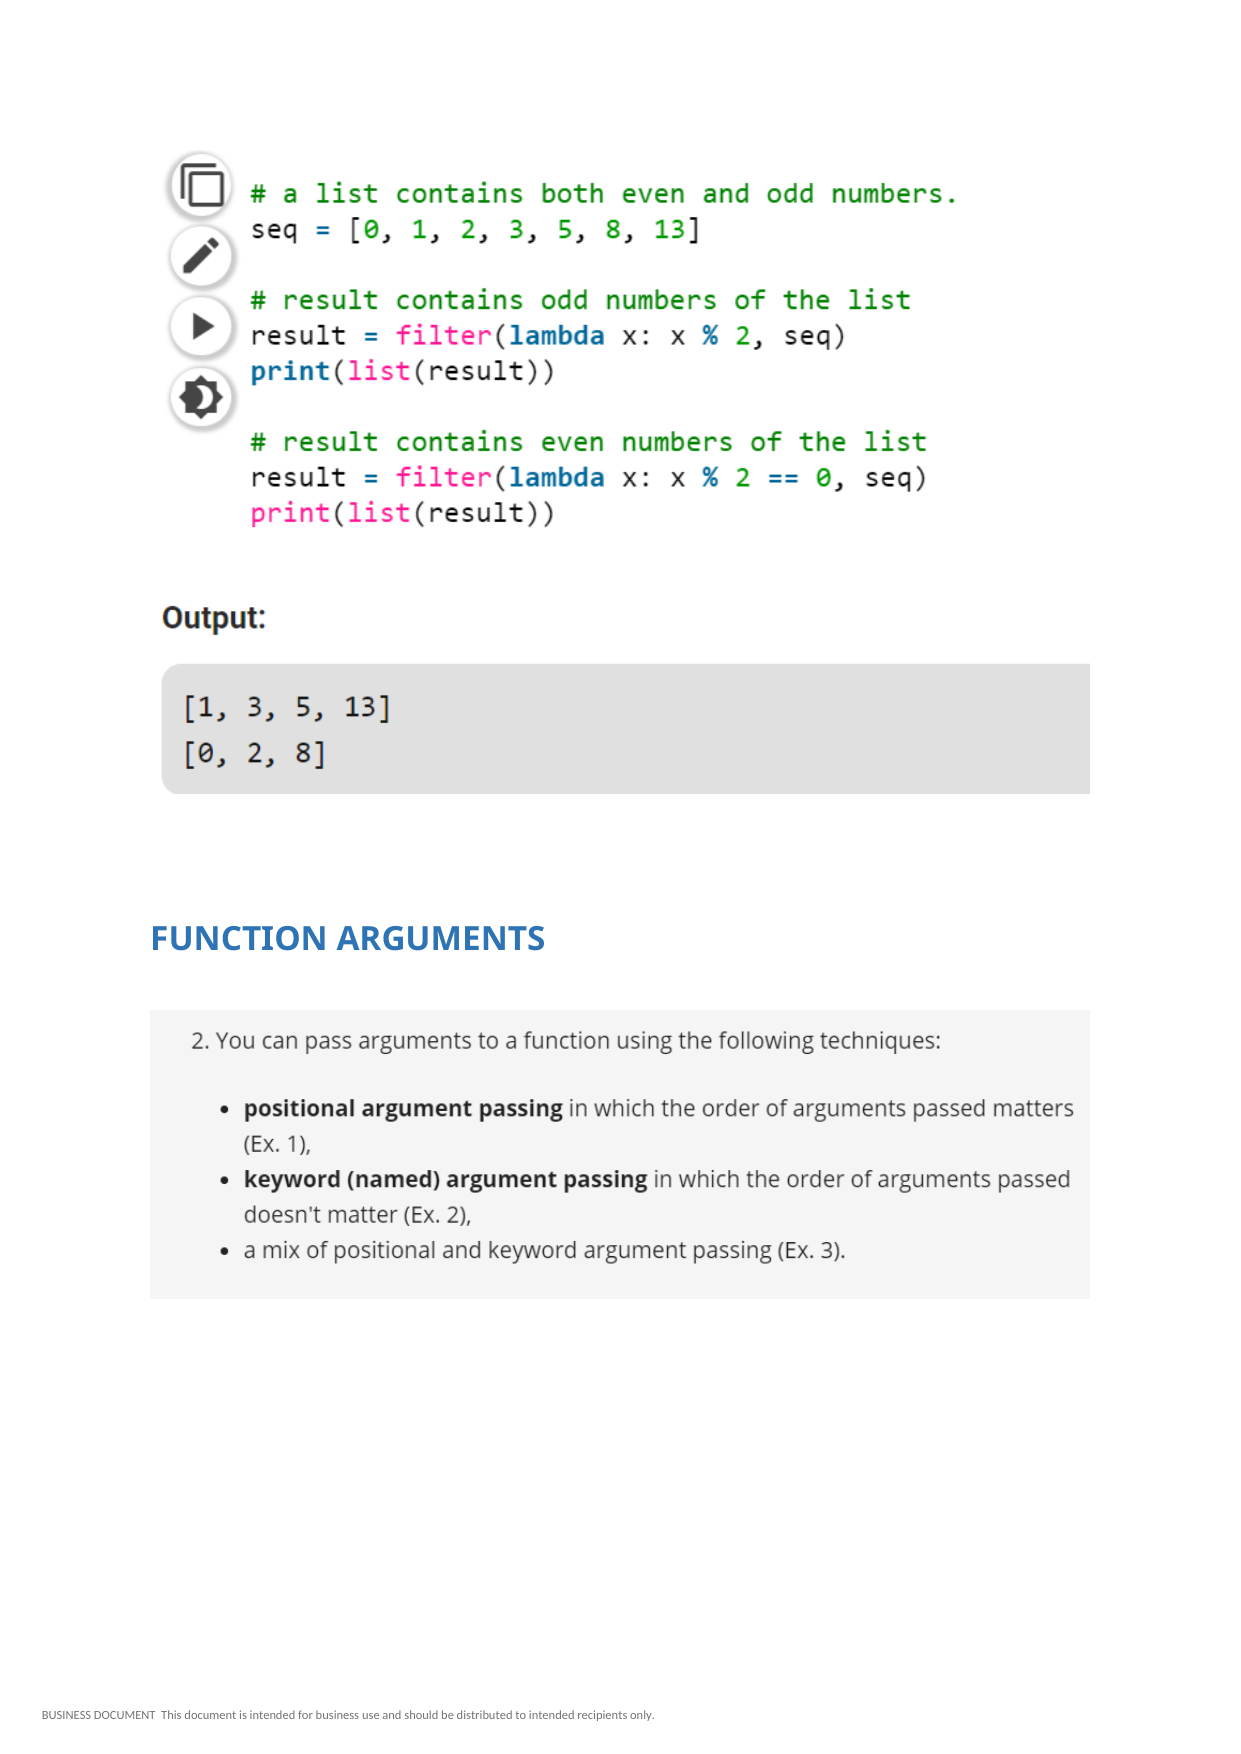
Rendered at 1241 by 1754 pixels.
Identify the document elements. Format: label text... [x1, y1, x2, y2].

picture [150, 1010, 1091, 1299]
picture [150, 150, 1091, 794]
subtitle FUNCTION ARGUMENTS [150, 915, 1090, 960]
